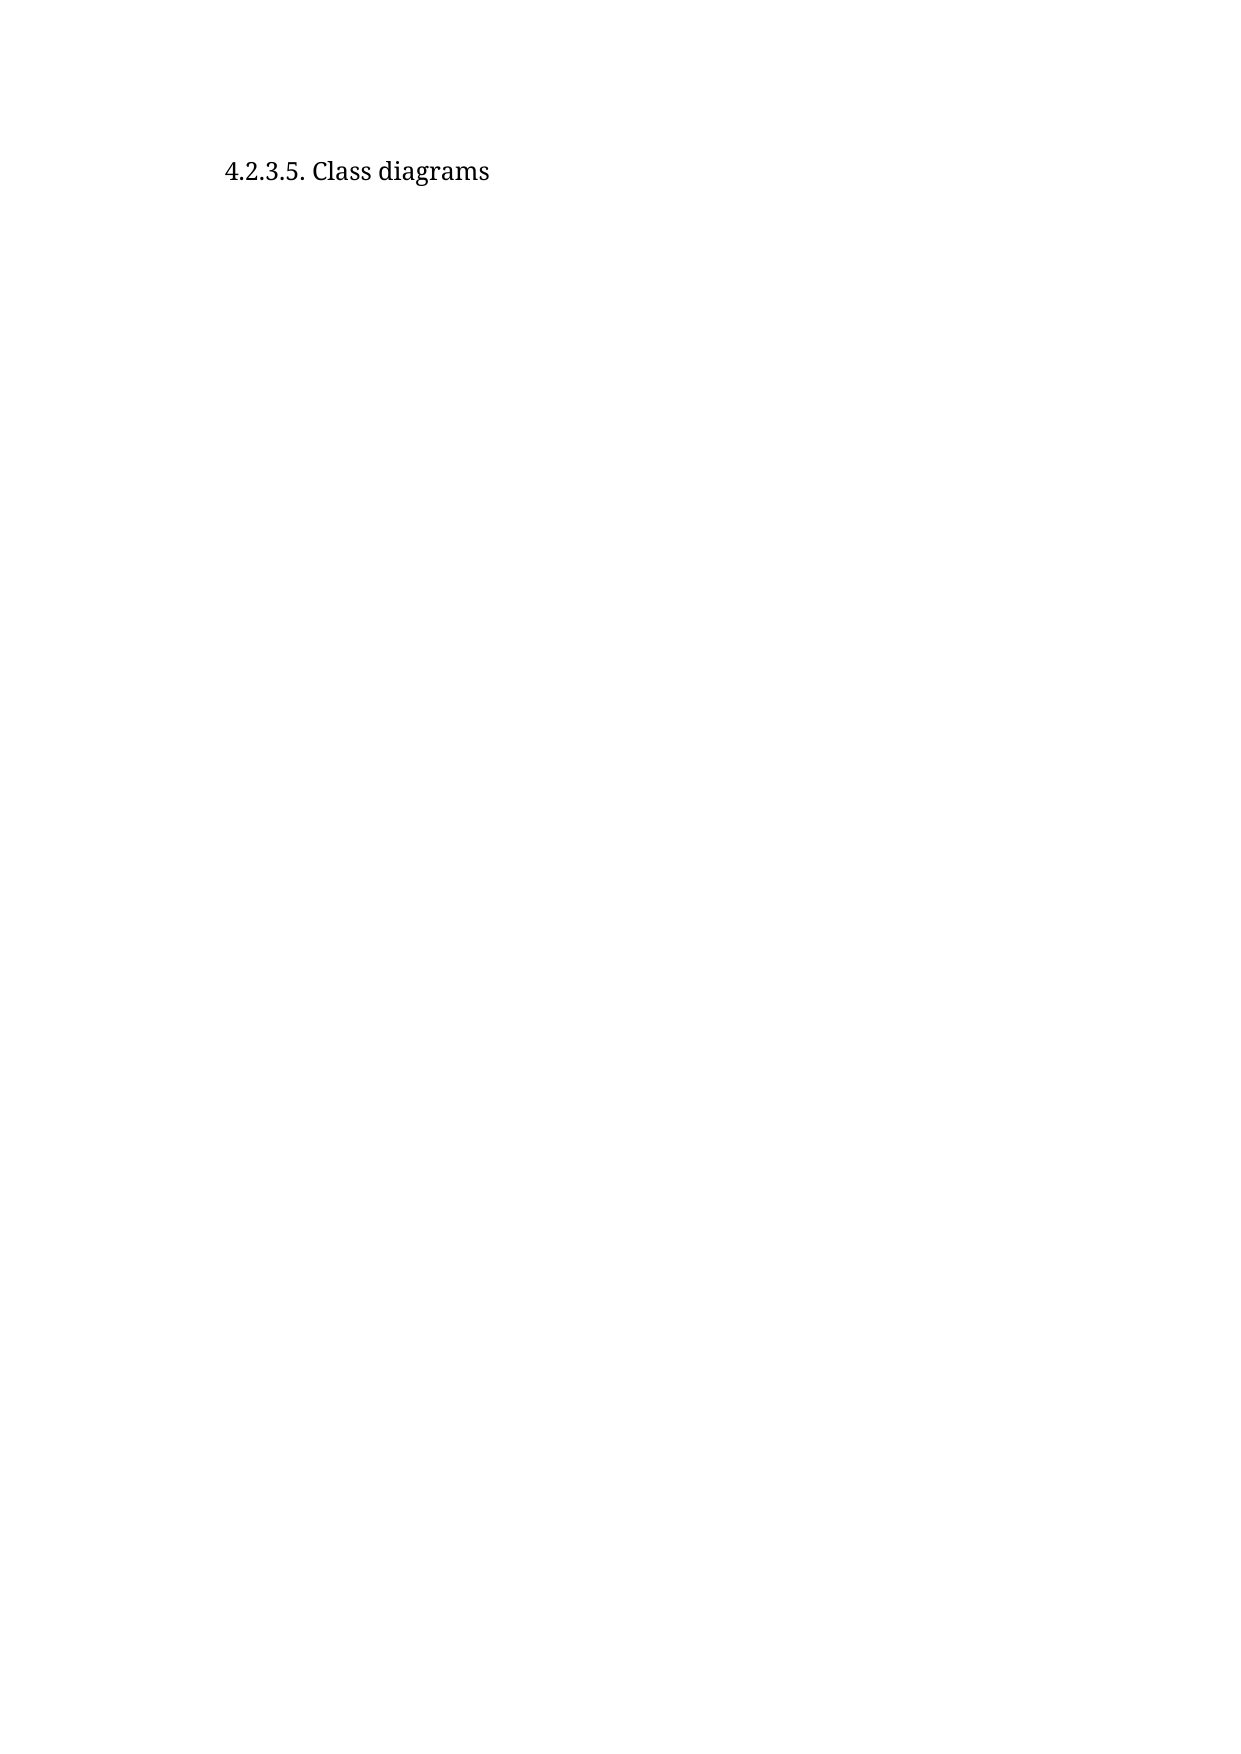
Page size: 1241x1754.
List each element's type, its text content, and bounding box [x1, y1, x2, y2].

text 4.2.3.5. Class diagrams [224, 153, 1016, 188]
